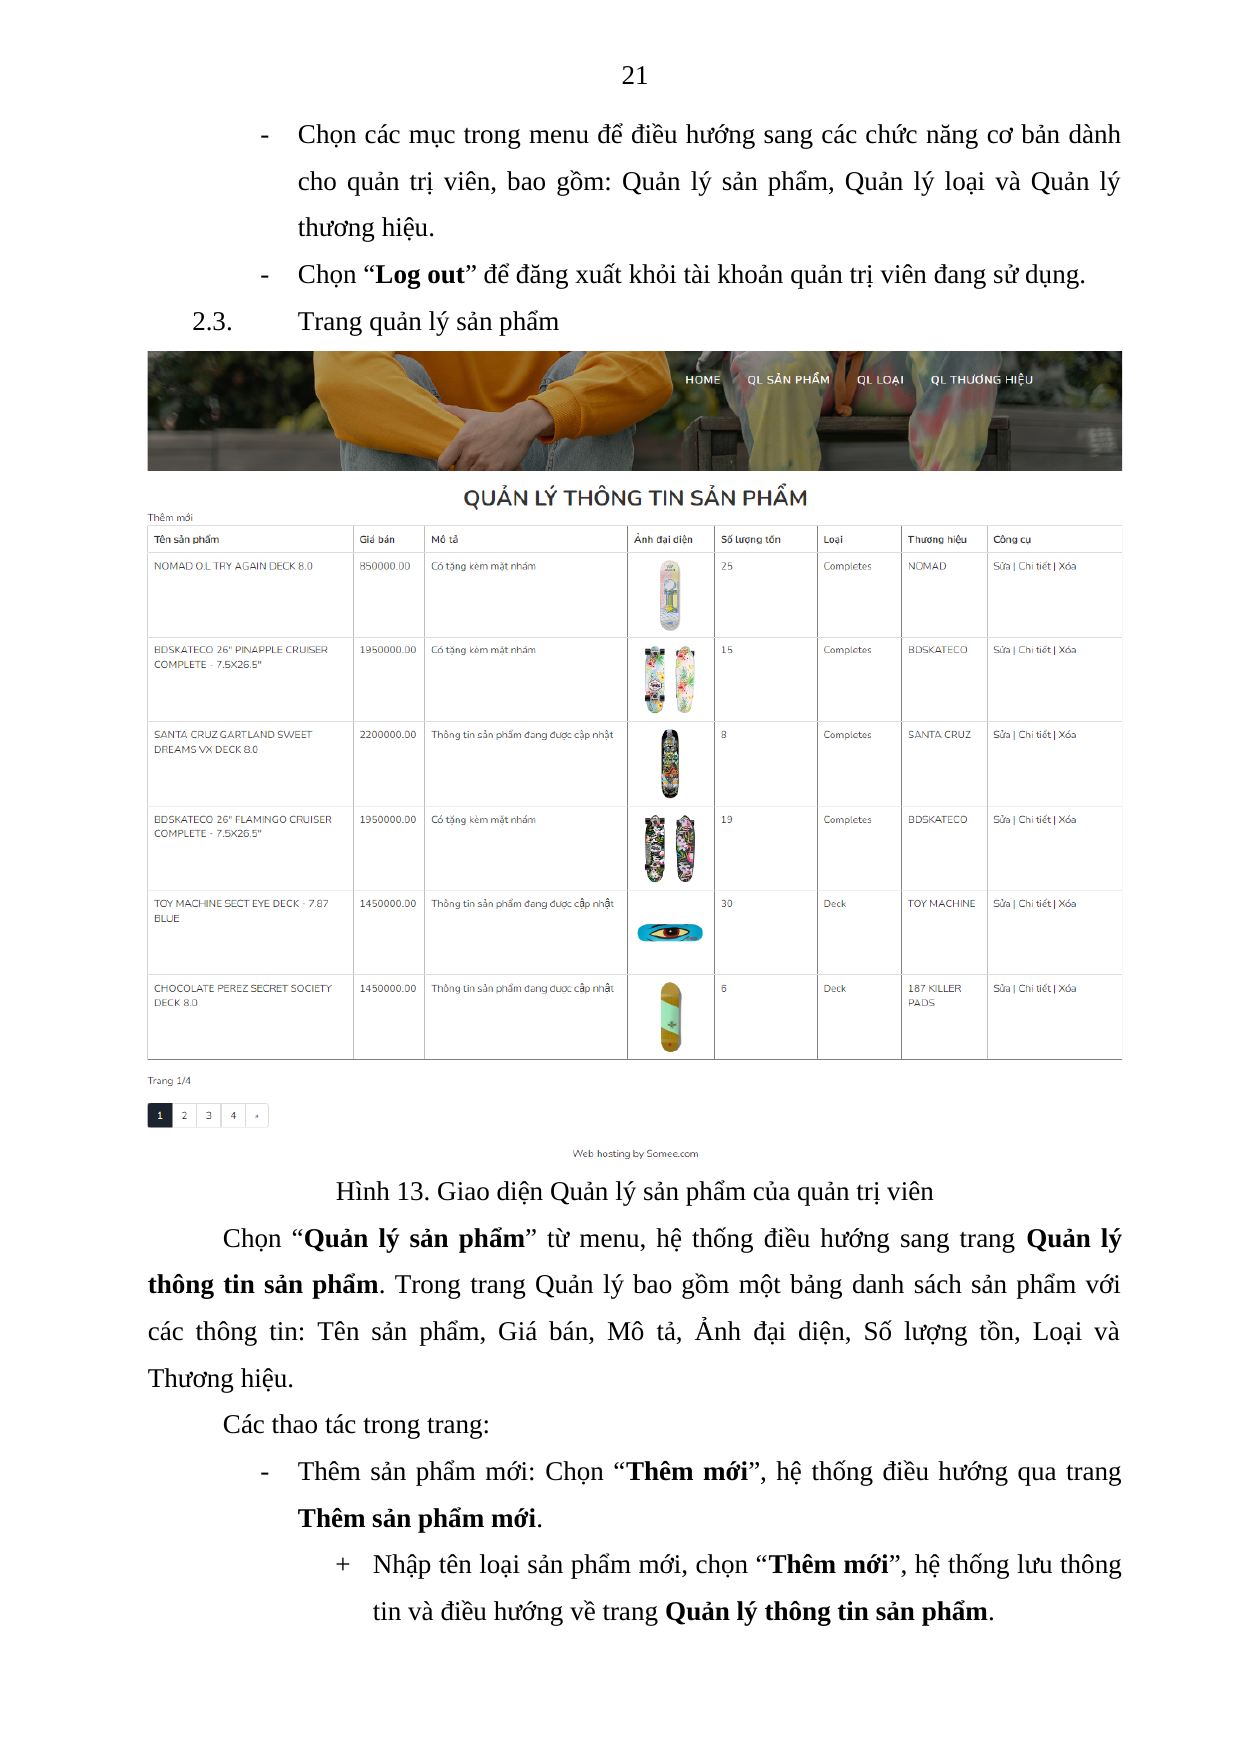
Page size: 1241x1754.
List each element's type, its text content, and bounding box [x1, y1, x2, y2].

text Chọn “Quản lý sản phẩm” từ menu, hệ thống điều hướng sang trang Quản lý thông tin sản phẩm. Trong trang Quản lý bao gồm một bảng danh sách sản phẩm với các thông tin: Tên sản phẩm, Giá bán, Mô tả, Ảnh đại diện, Số lượng tồn, Loại và Thương hiệu. [148, 1222, 1122, 1393]
subtitle 2.3. Trang quản lý sản phẩm [192, 305, 1122, 336]
text Các thao tác trong trang: [148, 1409, 1122, 1440]
list Chọn các mục trong menu để điều hướng sang các chức năng cơ bản dành cho quản trị viên, bao gồm: Quản lý sản phẩm, Quản lý loại và Quản lý thương hiệu. [260, 118, 1122, 243]
list Thêm sản phẩm mới: Chọn “Thêm mới”, hệ thống điều hướng qua trang Thêm sản phẩm mới. [260, 1455, 1122, 1533]
picture [147, 351, 1123, 1160]
subtitle Hình 13. Giao diện Quản lý sản phẩm của quản trị viên [148, 1175, 1122, 1206]
list Nhập tên loại sản phẩm mới, chọn “Thêm mới”, hệ thống lưu thông tin và điều hướng về trang Quản lý thông tin sản phẩm. [335, 1549, 1122, 1626]
list Chọn “Log out” để đăng xuất khỏi tài khoản quản trị viên đang sử dụng. [260, 258, 1122, 289]
